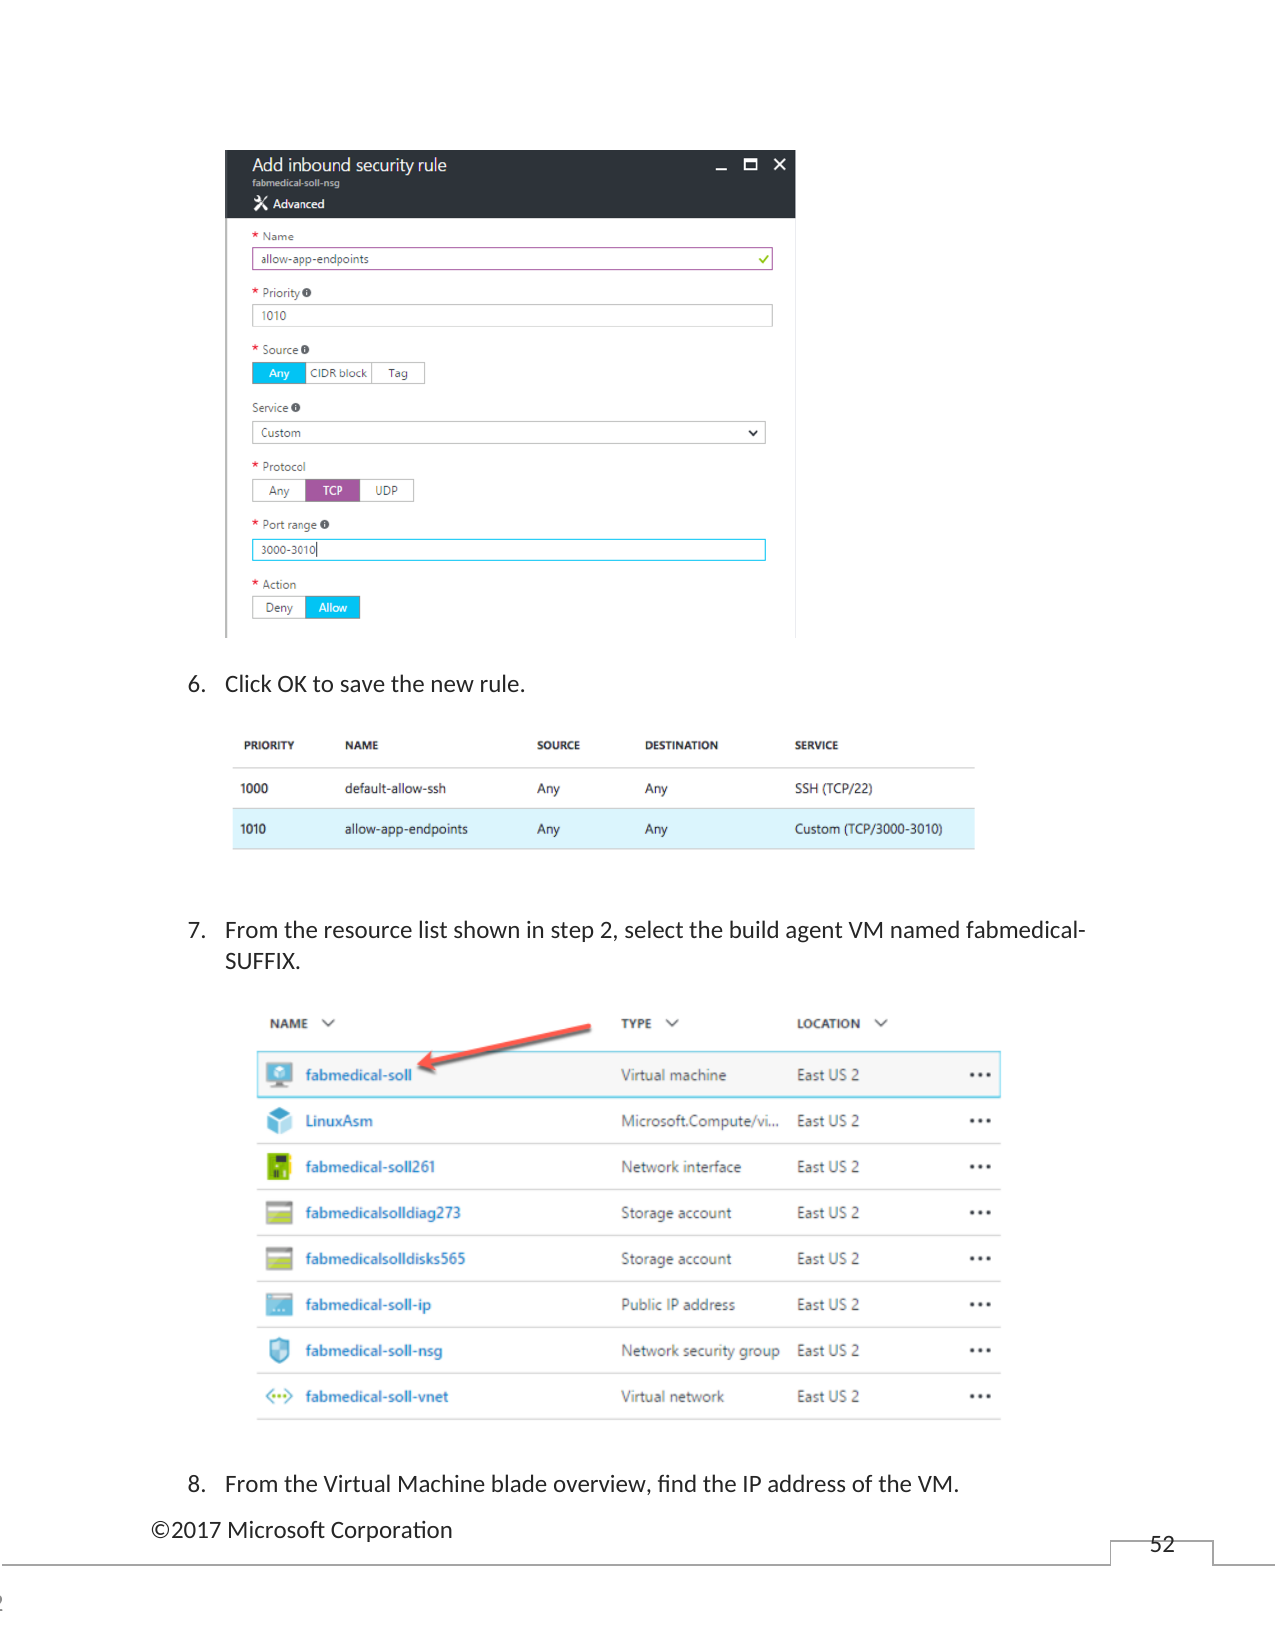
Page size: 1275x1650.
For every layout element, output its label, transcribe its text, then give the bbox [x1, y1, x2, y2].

list Click OK to save the new rule. [187, 668, 1125, 698]
list From the Virtual Machine blade overview, find the IP address of the VM. [187, 1468, 1125, 1498]
picture [225, 728, 975, 854]
picture [225, 150, 796, 638]
picture [225, 1005, 1033, 1438]
list From the resource list shown in step 2, select the build agent VM named fabmedical-SUFFIX. [187, 914, 1125, 975]
